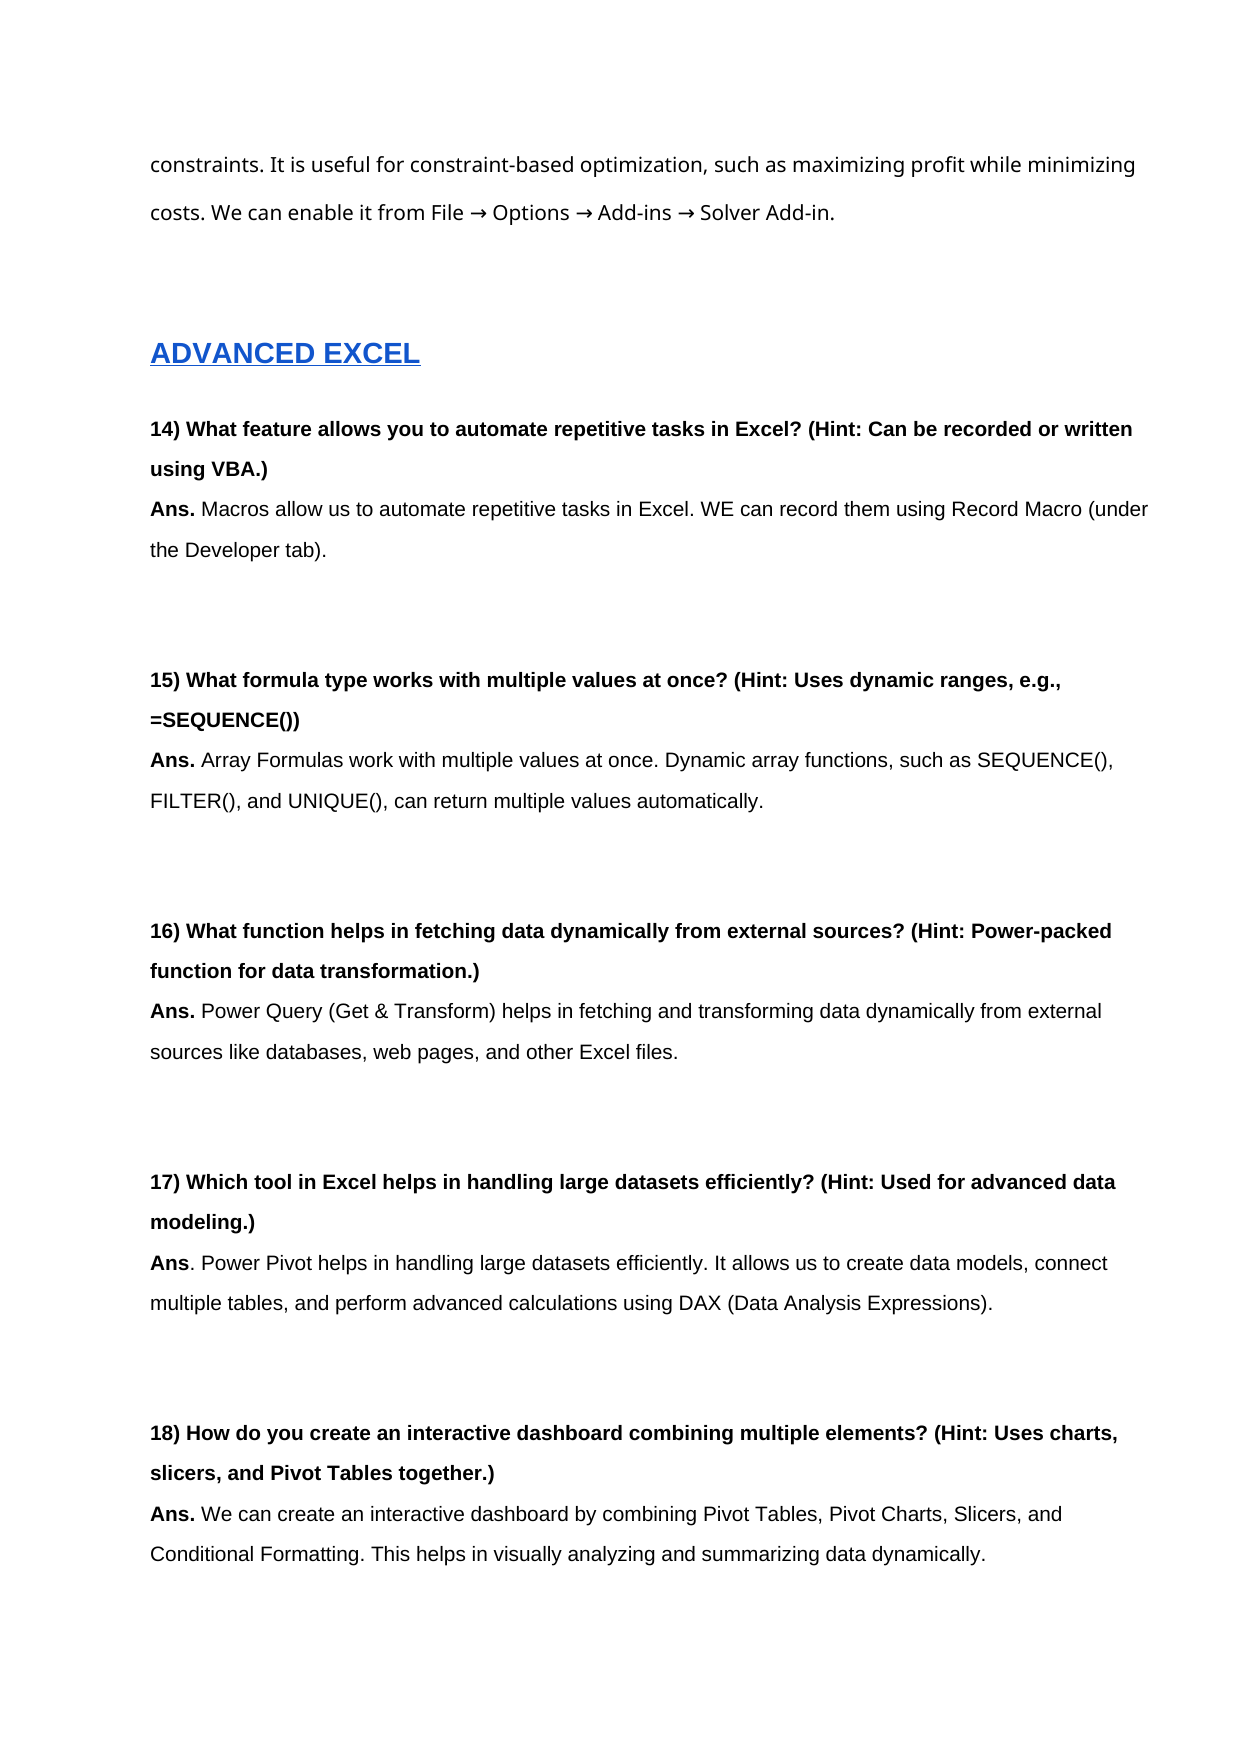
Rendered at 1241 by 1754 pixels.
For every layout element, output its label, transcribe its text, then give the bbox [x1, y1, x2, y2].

text 15) What formula type works with multiple values at once? (Hint: Uses dynamic ranges, e.g., =SEQUENCE()) Ans. Array Formulas work with multiple values at once. Dynamic array functions, such as SEQUENCE(), FILTER(), and UNIQUE(), can return multiple values automatically. [150, 668, 1162, 812]
text ADVANCED EXCEL [150, 336, 1171, 369]
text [150, 150, 1171, 226]
text 14) What feature allows you to automate repetitive tasks in Excel? (Hint: Can be recorded or written using VBA.) Ans. Macros allow us to automate repetitive tasks in Excel. WE can record them using Record Macro (under the Developer tab). [150, 417, 1162, 561]
text 17) Which tool in Excel helps in handling large datasets efficiently? (Hint: Used for advanced data modeling.) Ans. Power Pivot helps in handling large datasets efficiently. It allows us to create data models, connect multiple tables, and perform advanced calculations using DAX (Data Analysis Expressions). [150, 1170, 1162, 1314]
text 16) What function helps in fetching data dynamically from external sources? (Hint: Power-packed function for data transformation.) Ans. Power Query (Get & Transform) helps in fetching and transforming data dynamically from external sources like databases, web pages, and other Excel files. [150, 919, 1162, 1063]
text 18) How do you create an interactive dashboard combining multiple elements? (Hint: Uses charts, slicers, and Pivot Tables together.) Ans. We can create an interactive dashboard by combining Pivot Tables, Pivot Charts, Slicers, and Conditional Formatting. This helps in visually analyzing and summarizing data dynamically. [150, 1421, 1162, 1566]
